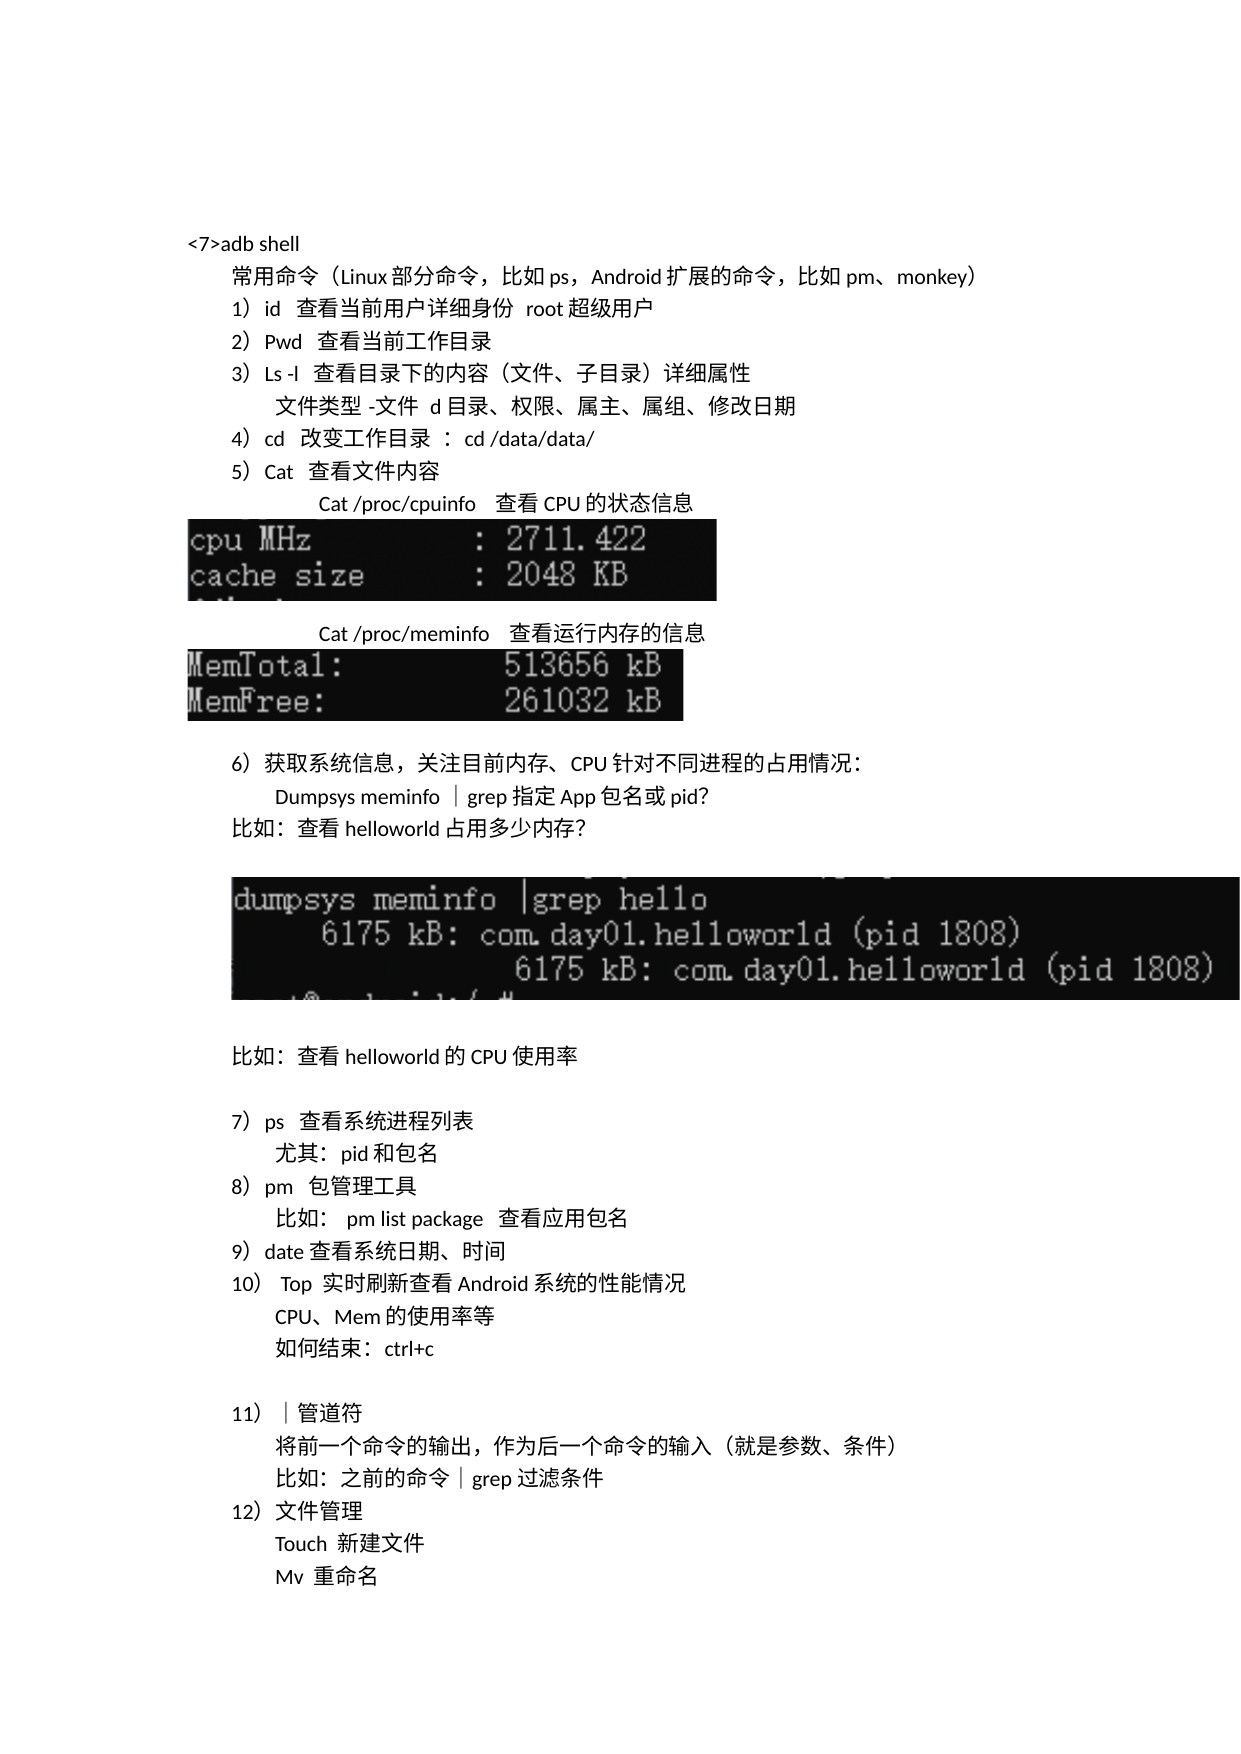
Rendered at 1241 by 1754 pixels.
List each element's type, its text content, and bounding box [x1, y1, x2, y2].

list 获取系统信息，关注目前内存、CPU针对不同进程的占用情况： [187, 747, 1053, 779]
list 文件管理 [187, 1494, 1053, 1527]
list CPU、Mem的使用率等 [231, 1299, 1053, 1332]
list Cat 查看文件内容 [187, 454, 1053, 487]
list 常用命令（Linux部分命令，比如ps，Android扩展的命令，比如pm、monkey） [187, 259, 1053, 292]
list ｜管道符 [187, 1397, 1053, 1429]
list id 查看当前用户详细身份 root超级用户 [187, 292, 1053, 324]
list 比如：查看helloworld的CPU使用率 [187, 1039, 1053, 1072]
list pm 包管理工具 [187, 1169, 1053, 1202]
list <7>adb shell [187, 227, 1053, 259]
list Top 实时刷新查看Android系统的性能情况 [187, 1267, 1053, 1299]
list 比如： pm list package 查看应用包名 [231, 1202, 1053, 1234]
list 尤其：pid和包名 [231, 1137, 1053, 1169]
list Cat /proc/cpuinfo 查看CPU的状态信息 [275, 487, 1053, 519]
list Dumpsys meminfo ｜grep 指定App包名或pid？ [231, 779, 1053, 812]
picture [187, 519, 717, 601]
list 文件类型 -文件 d目录、权限、属主、属组、修改日期 [231, 389, 1053, 422]
list ps 查看系统进程列表 [187, 1104, 1053, 1137]
list date 查看系统日期、时间 [187, 1234, 1053, 1267]
picture [187, 649, 684, 721]
list 比如：查看helloworld占用多少内存？ [187, 812, 1053, 844]
list 将前一个命令的输出，作为后一个命令的输入（就是参数、条件） [231, 1429, 1053, 1462]
list cd 改变工作目录 ：cd /data/data/ [187, 422, 1053, 454]
list Cat /proc/meminfo 查看运行内存的信息 [275, 617, 1053, 649]
list 如何结束：ctrl+c [231, 1332, 1053, 1364]
list Mv 重命名 [231, 1559, 1053, 1592]
list 比如：之前的命令｜grep 过滤条件 [231, 1462, 1053, 1494]
picture [231, 877, 1240, 1000]
list Pwd 查看当前工作目录 [187, 324, 1053, 357]
list Ls -l 查看目录下的内容（文件、子目录）详细属性 [187, 357, 1053, 389]
list Touch 新建文件 [231, 1527, 1053, 1559]
